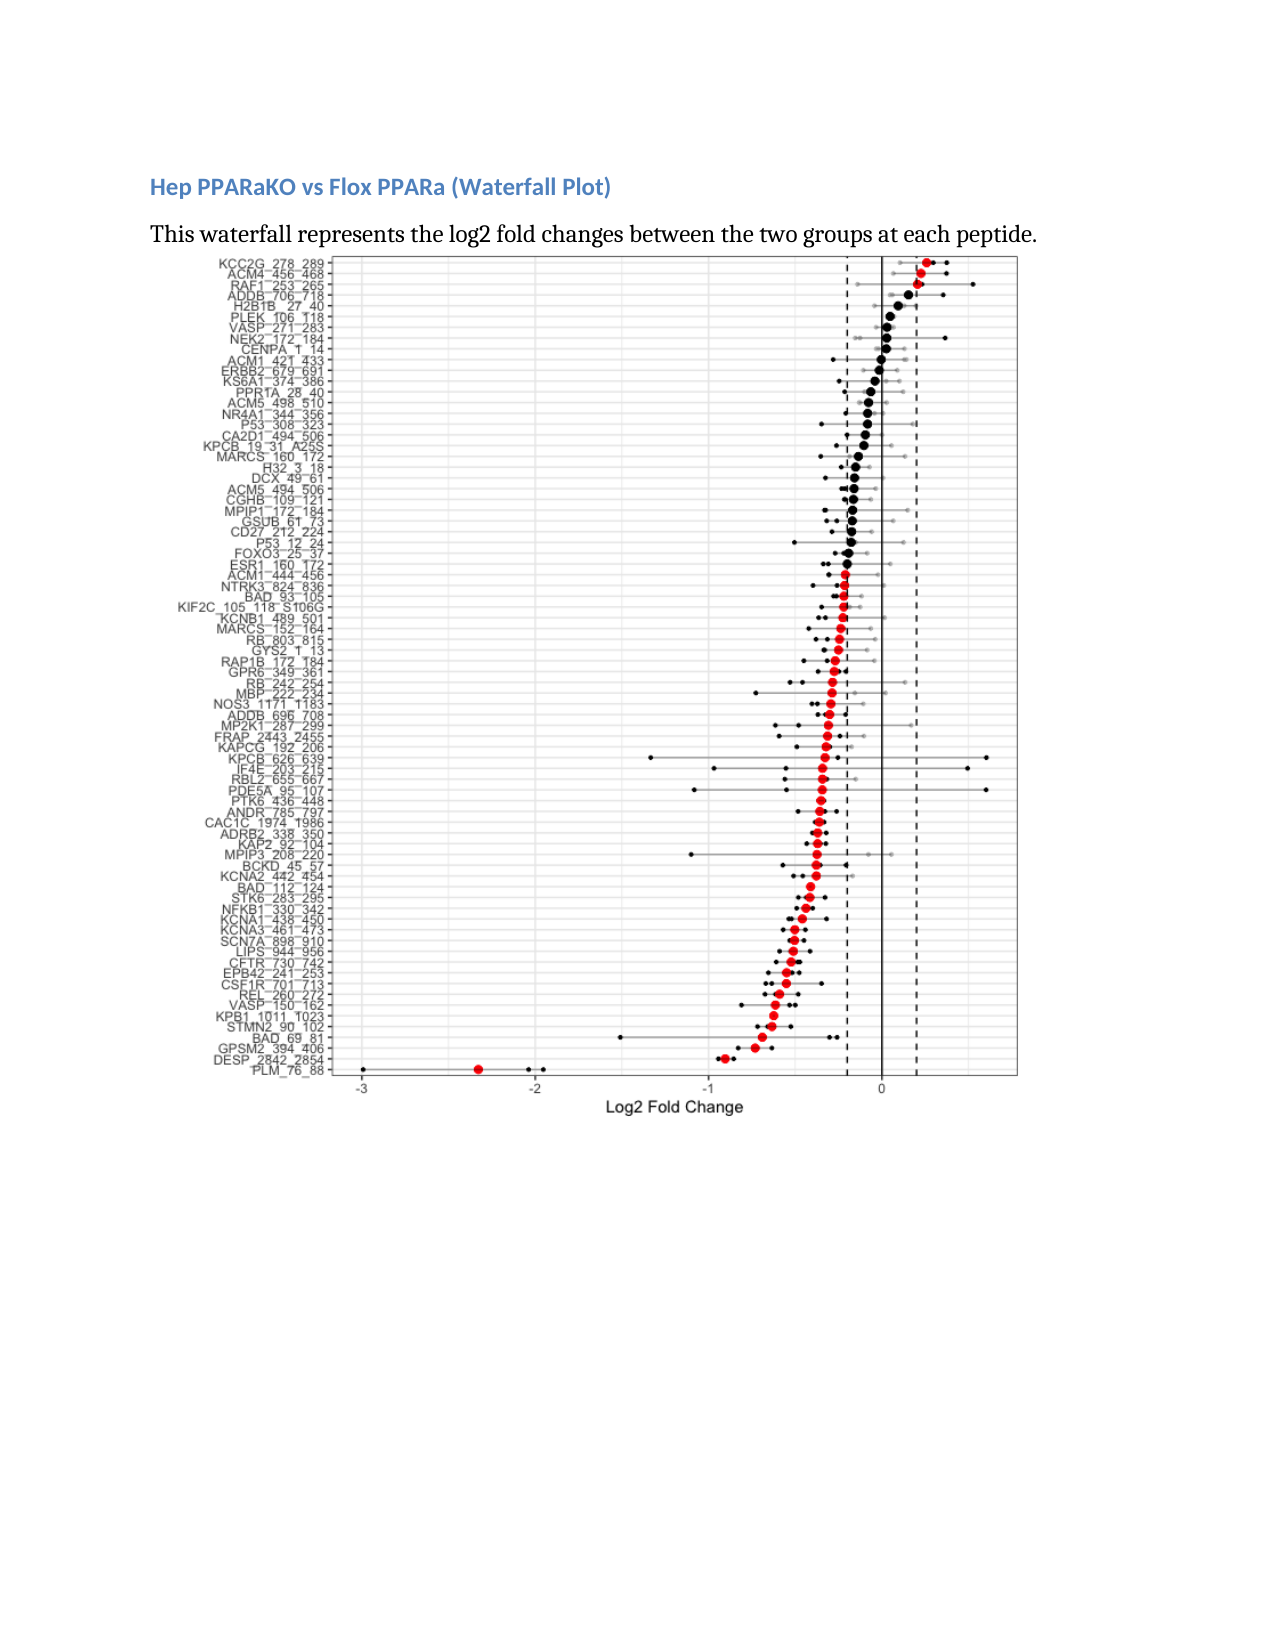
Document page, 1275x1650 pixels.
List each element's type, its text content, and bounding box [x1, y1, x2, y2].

subtitle Hep PPARaKO vs Flox PPARa (Waterfall Plot) [150, 171, 1125, 201]
picture [150, 248, 1025, 1124]
